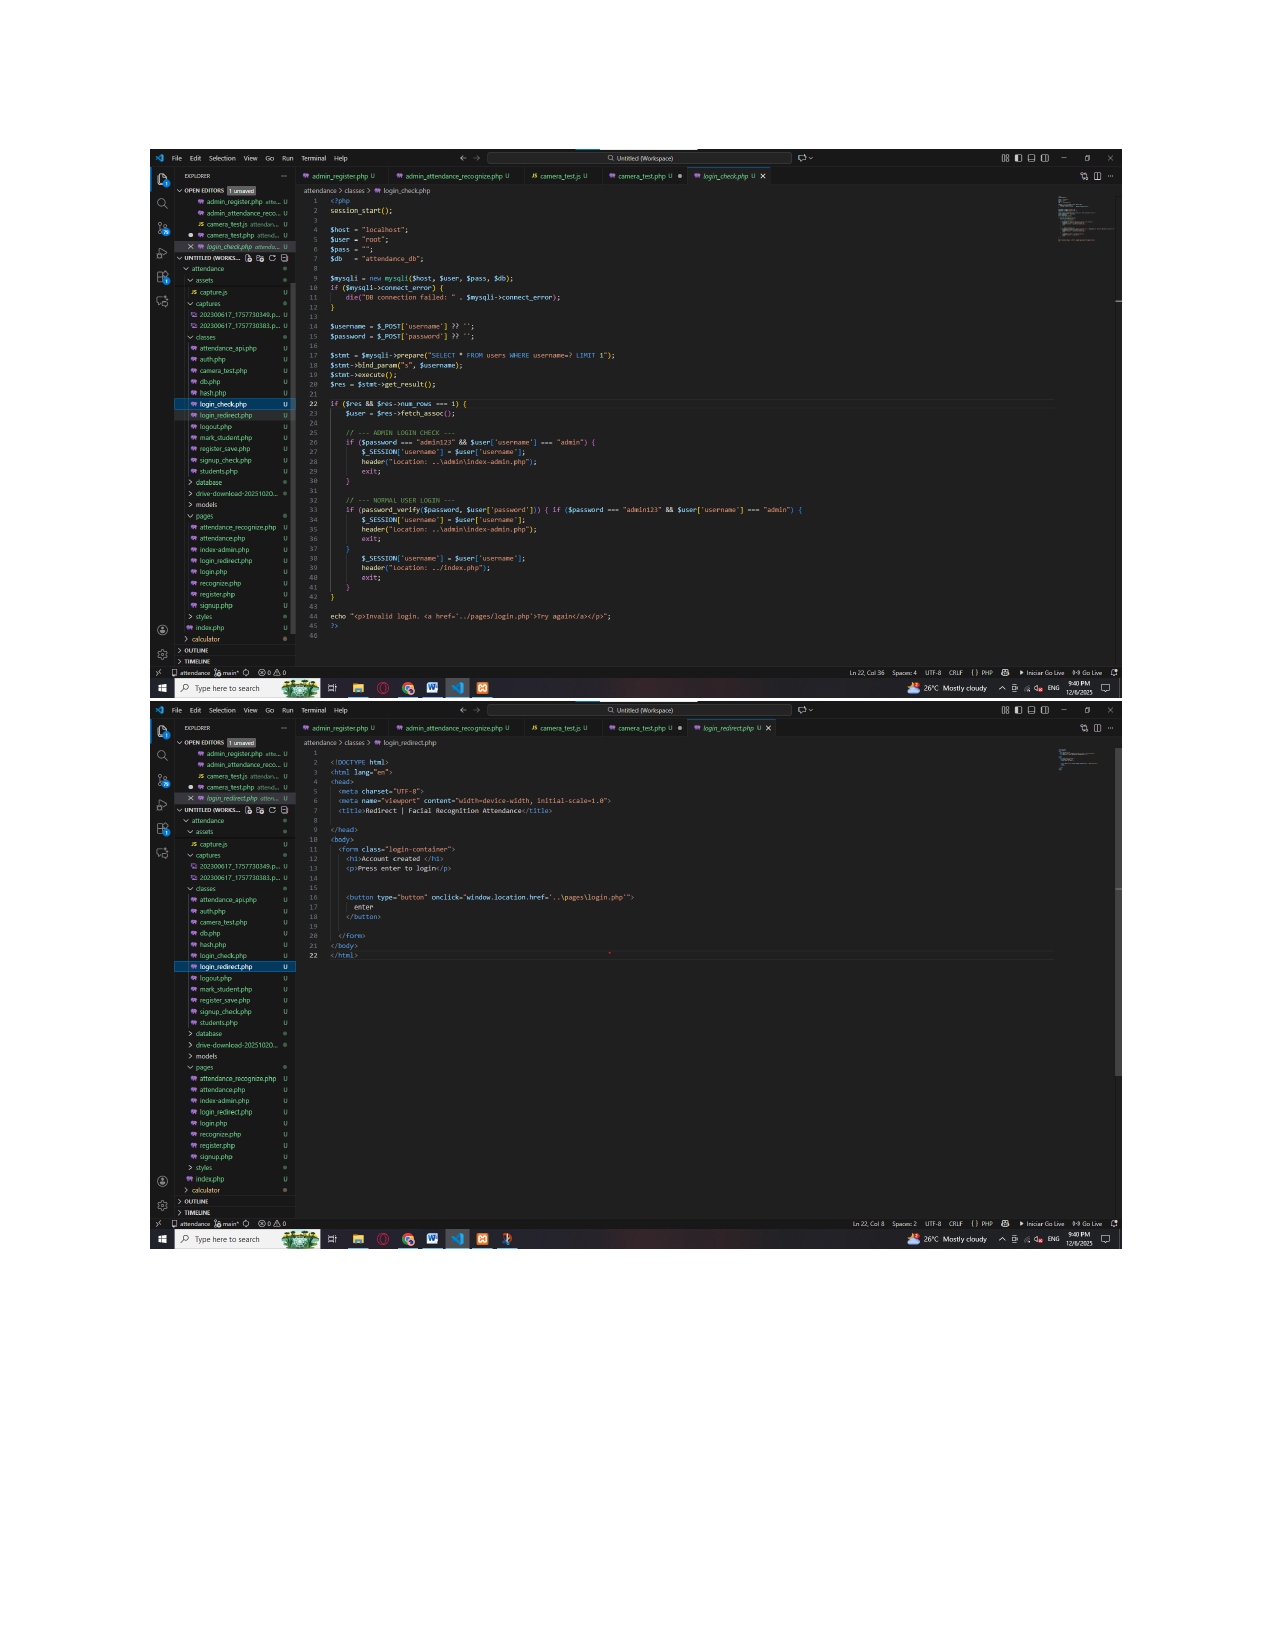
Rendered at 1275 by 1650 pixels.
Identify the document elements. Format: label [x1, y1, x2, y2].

picture [150, 149, 1122, 698]
picture [150, 701, 1122, 1249]
